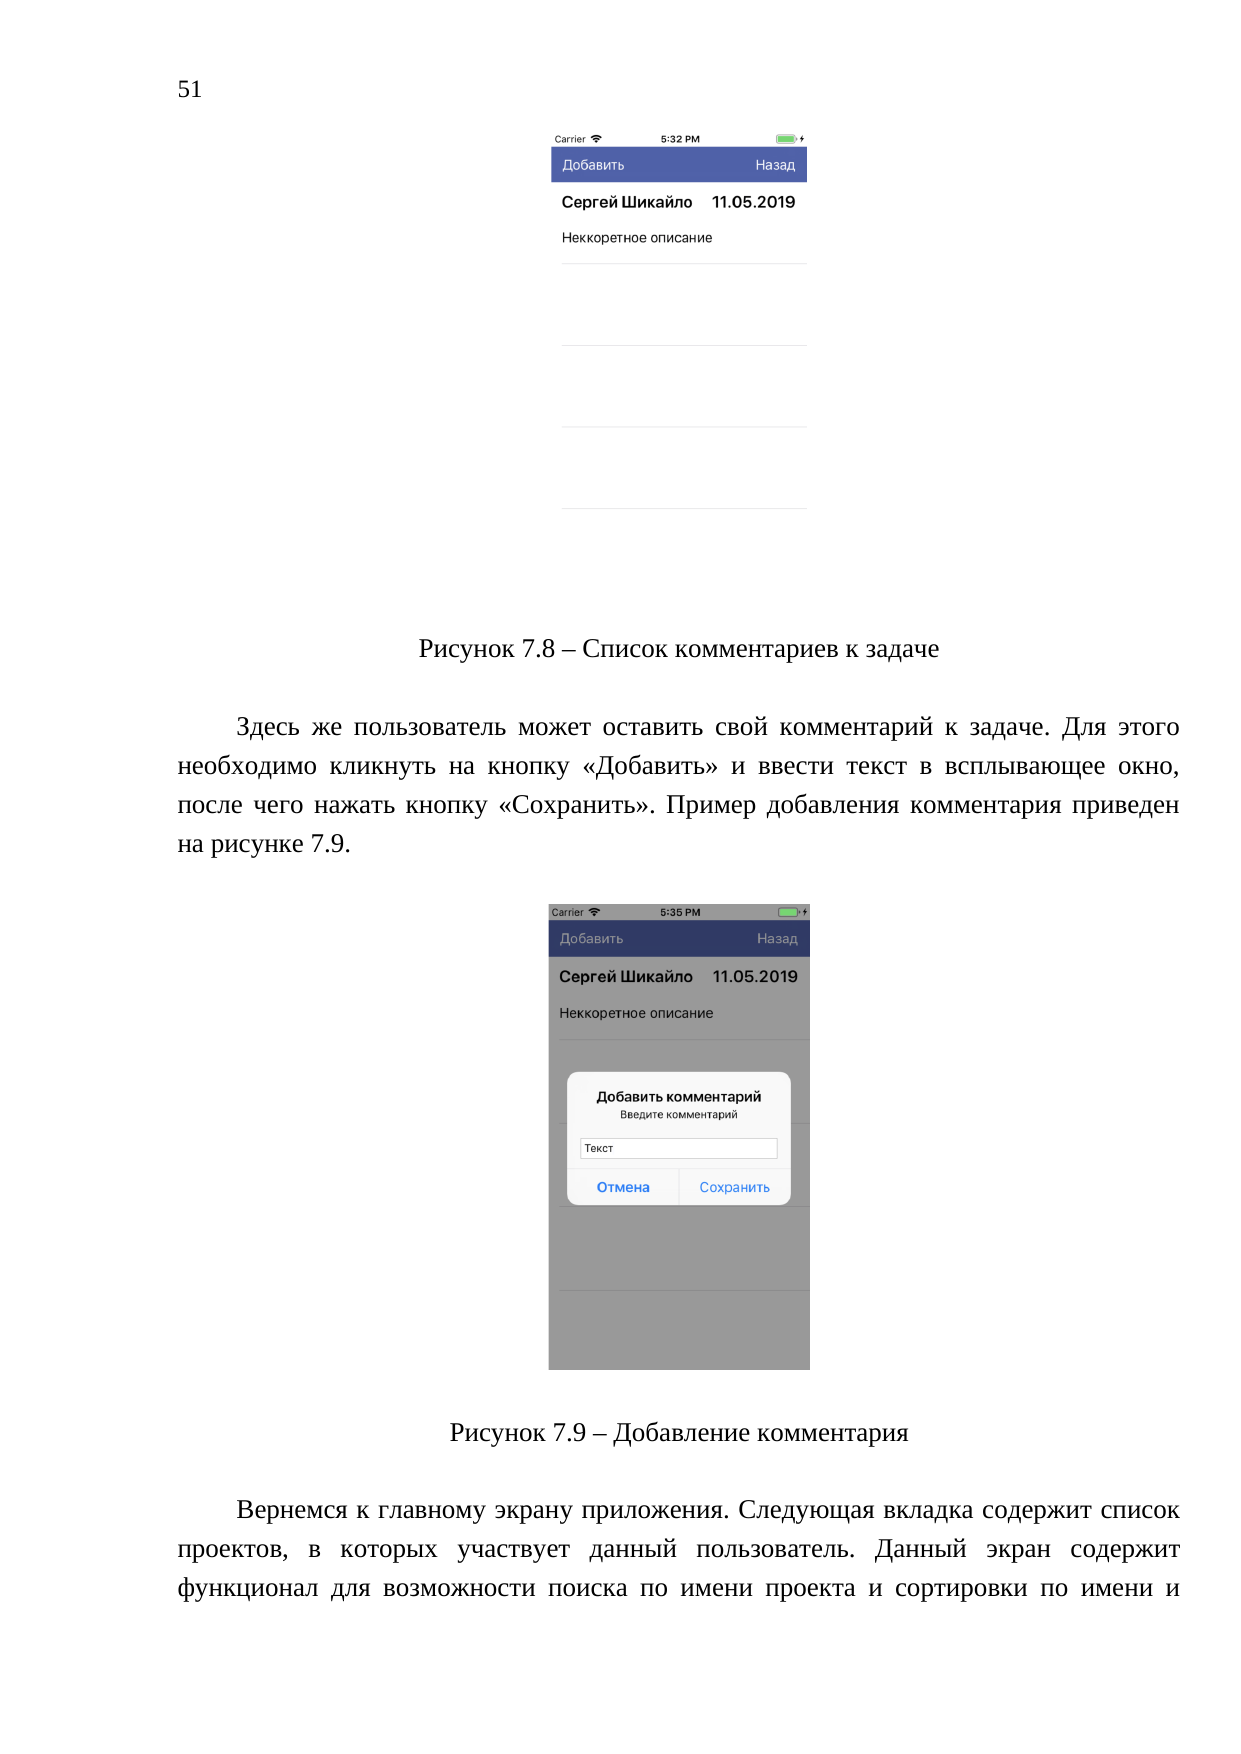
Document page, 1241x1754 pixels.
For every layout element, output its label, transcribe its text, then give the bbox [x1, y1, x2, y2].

text Рисунок 7.8 – Список комментариев к задаче [177, 633, 1181, 664]
picture [548, 904, 810, 1370]
picture [551, 131, 807, 587]
text Здесь же пользователь может оставить свой комментарий к задаче. Для этого необходимо кликнуть на кнопку «Добавить» и ввести текст в всплывающее окно, после чего нажать кнопку «Сохранить». Пример добавления комментария приведен на рисунке 7.9. [177, 710, 1181, 858]
text Рисунок 7.9 – Добавление комментария [177, 1416, 1181, 1447]
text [177, 1493, 1181, 1602]
